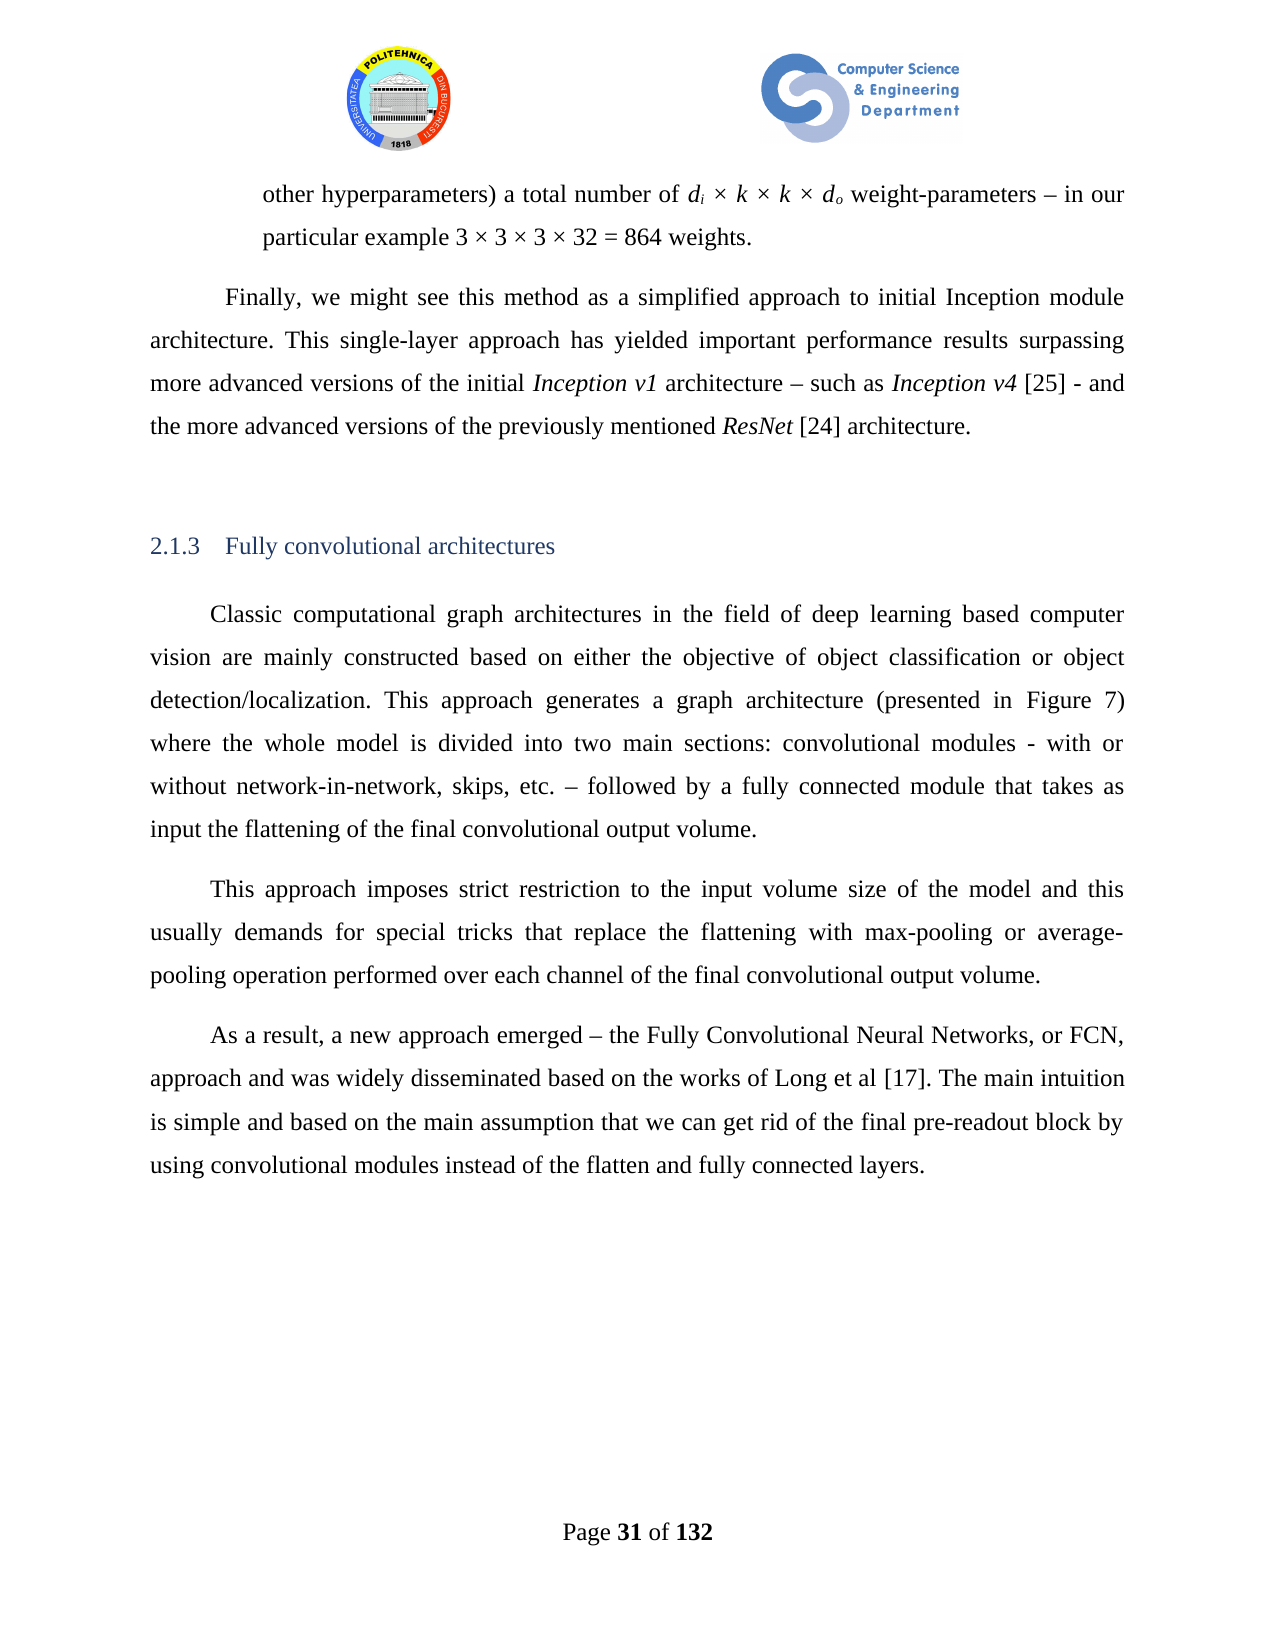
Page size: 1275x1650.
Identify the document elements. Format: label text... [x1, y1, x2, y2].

picture [760, 53, 963, 144]
text As a result, a new approach emerged – the Fully Convolutional Neural Networks, or FCN, approach and was widely disseminated based on the works of Long et al . The main intuition is simple and based on the main assumption that we can get rid of the final pre-readout block by using convolutional modules instead of the flatten and fully connected layers. [150, 1020, 1125, 1178]
text This approach imposes strict restriction to the input volume size of the model and this usually demands for special tricks that replace the flattening with max-pooling or average-pooling operation performed over each channel of the final convolutional output volume. [150, 874, 1125, 989]
text Classic computational graph architectures in the field of deep learning based computer vision are mainly constructed based on either the objective of object classification or object detection/localization. This approach generates a graph architecture (presented in Figure 7) where the whole model is divided into two main sections: convolutional modules - with or without network-in-network, skips, etc. – followed by a fully connected module that takes as input the flattening of the final convolutional output volume. [150, 599, 1125, 843]
text Finally, we might see this method as a simplified approach to initial Inception module architecture. This single-layer approach has yielded important performance results surpassing more advanced versions of the initial Inception v1 architecture – such as Inception v4 - and the more advanced versions of the previously mentioned ResNet architecture. [150, 282, 1125, 440]
picture [346, 46, 451, 151]
subtitle Fully convolutional architectures [150, 531, 1125, 559]
